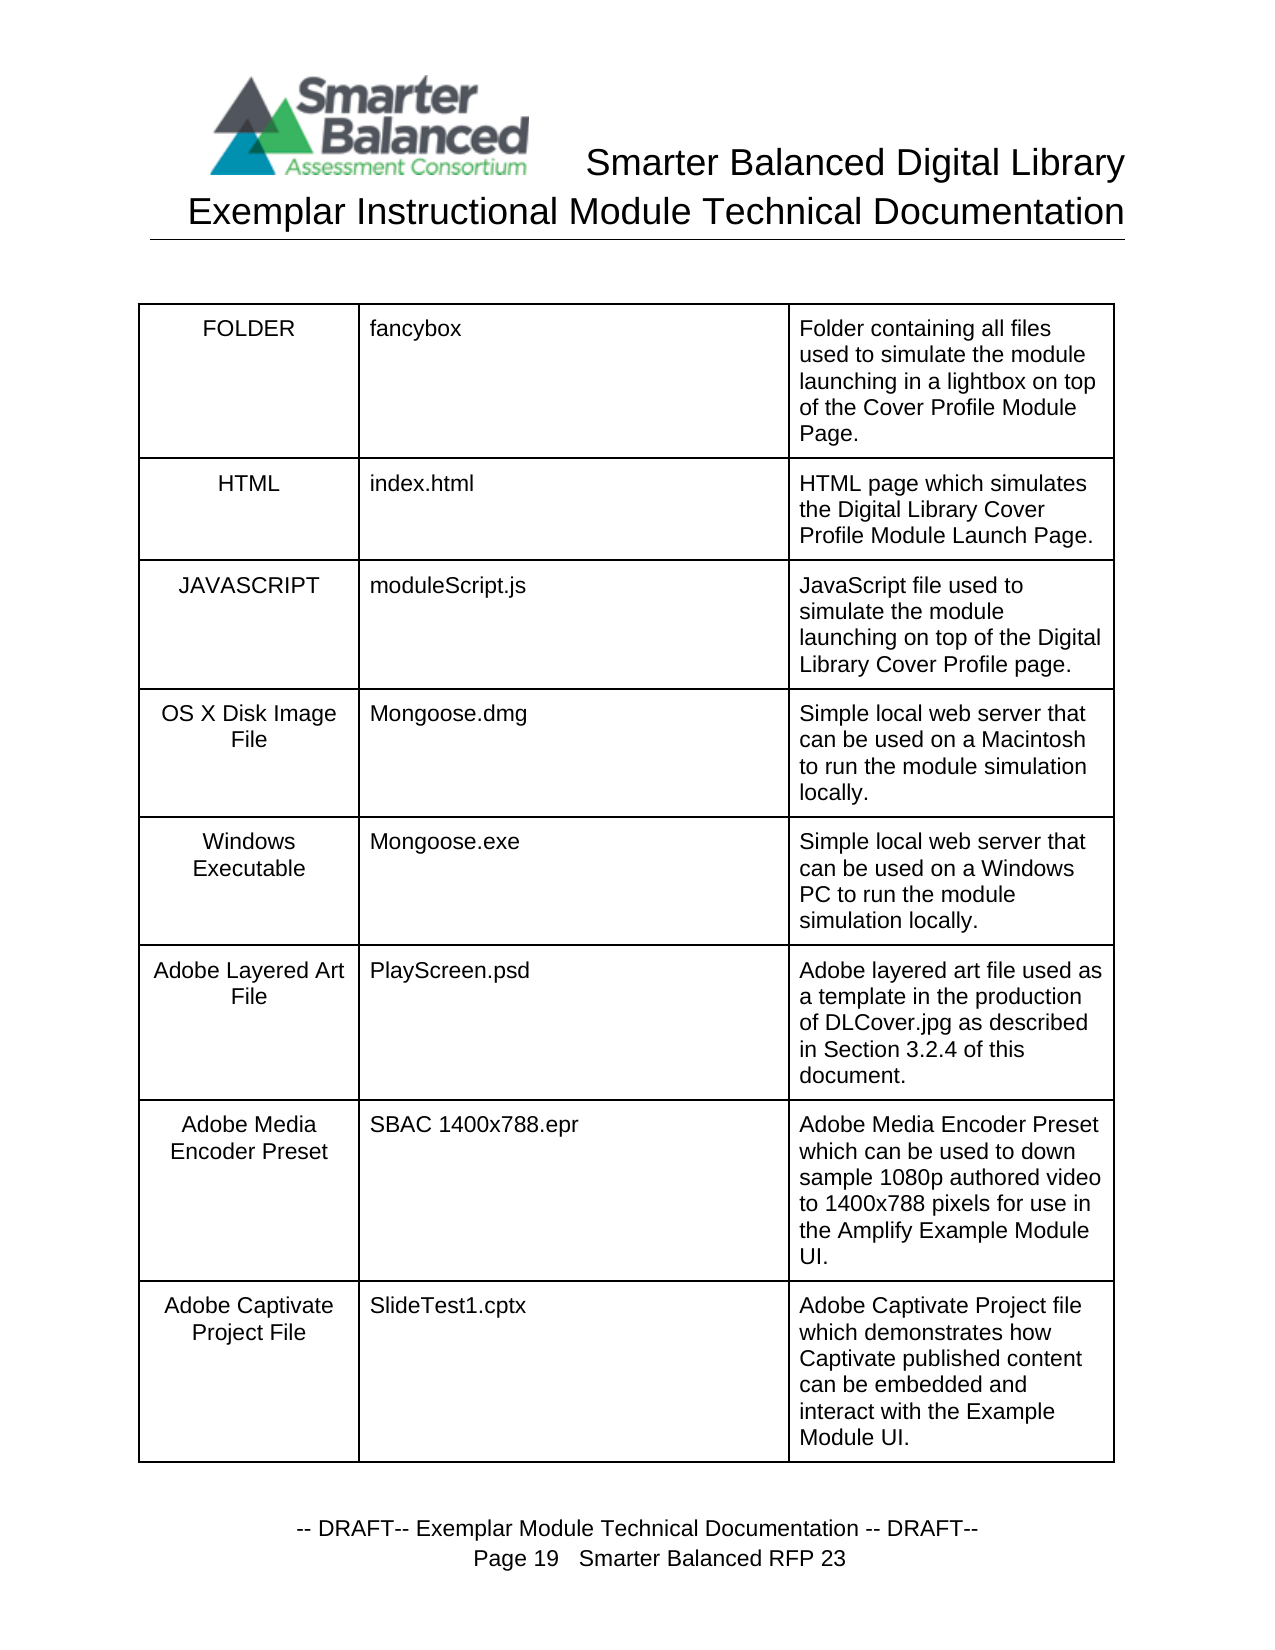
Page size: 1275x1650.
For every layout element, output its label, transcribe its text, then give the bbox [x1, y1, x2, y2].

table_cell Adobe Media Encoder Preset [140, 1101, 358, 1280]
table_cell FOLDER [140, 305, 358, 457]
table_cell SBAC 1400x788.epr [360, 1101, 788, 1280]
table_cell Adobe layered art file used as a template in the production of DLCover.jpg as described in Section 3.2.4 of this document. [790, 946, 1113, 1099]
table_cell Mongoose.dmg [360, 690, 788, 816]
picture [210, 75, 529, 175]
table_cell SlideTest1.cptx [360, 1282, 788, 1461]
table_cell JAVASCRIPT [140, 561, 358, 687]
table_cell Windows Executable [140, 818, 358, 944]
table_cell fancybox [360, 305, 788, 457]
table_cell Adobe Layered Art File [140, 946, 358, 1099]
table_cell moduleScript.js [360, 561, 788, 687]
table_cell index.html [360, 459, 788, 559]
table_cell Simple local web server that can be used on a Windows PC to run the module simulation locally. [790, 818, 1113, 944]
table_cell JavaScript file used to simulate the module launching on top of the Digital Library Cover Profile page. [790, 561, 1113, 687]
table_cell Adobe Captivate Project file which demonstrates how Captivate published content can be embedded and interact with the Example Module UI. [790, 1282, 1113, 1461]
table_cell HTML page which simulates the Digital Library Cover Profile Module Launch Page. [790, 459, 1113, 559]
table_cell PlayScreen.psd [360, 946, 788, 1099]
table_cell Adobe Media Encoder Preset which can be used to down sample 1080p authored video to 1400x788 pixels for use in the Amplify Example Module UI. [790, 1101, 1113, 1280]
table_cell HTML [140, 459, 358, 559]
table_cell Simple local web server that can be used on a Macintosh to run the module simulation locally. [790, 690, 1113, 816]
table_cell Adobe Captivate Project File [140, 1282, 358, 1461]
table_cell Folder containing all files used to simulate the module launching in a lightbox on top of the Cover Profile Module Page. [790, 305, 1113, 457]
table_cell OS X Disk Image File [140, 690, 358, 816]
table_cell Mongoose.exe [360, 818, 788, 944]
